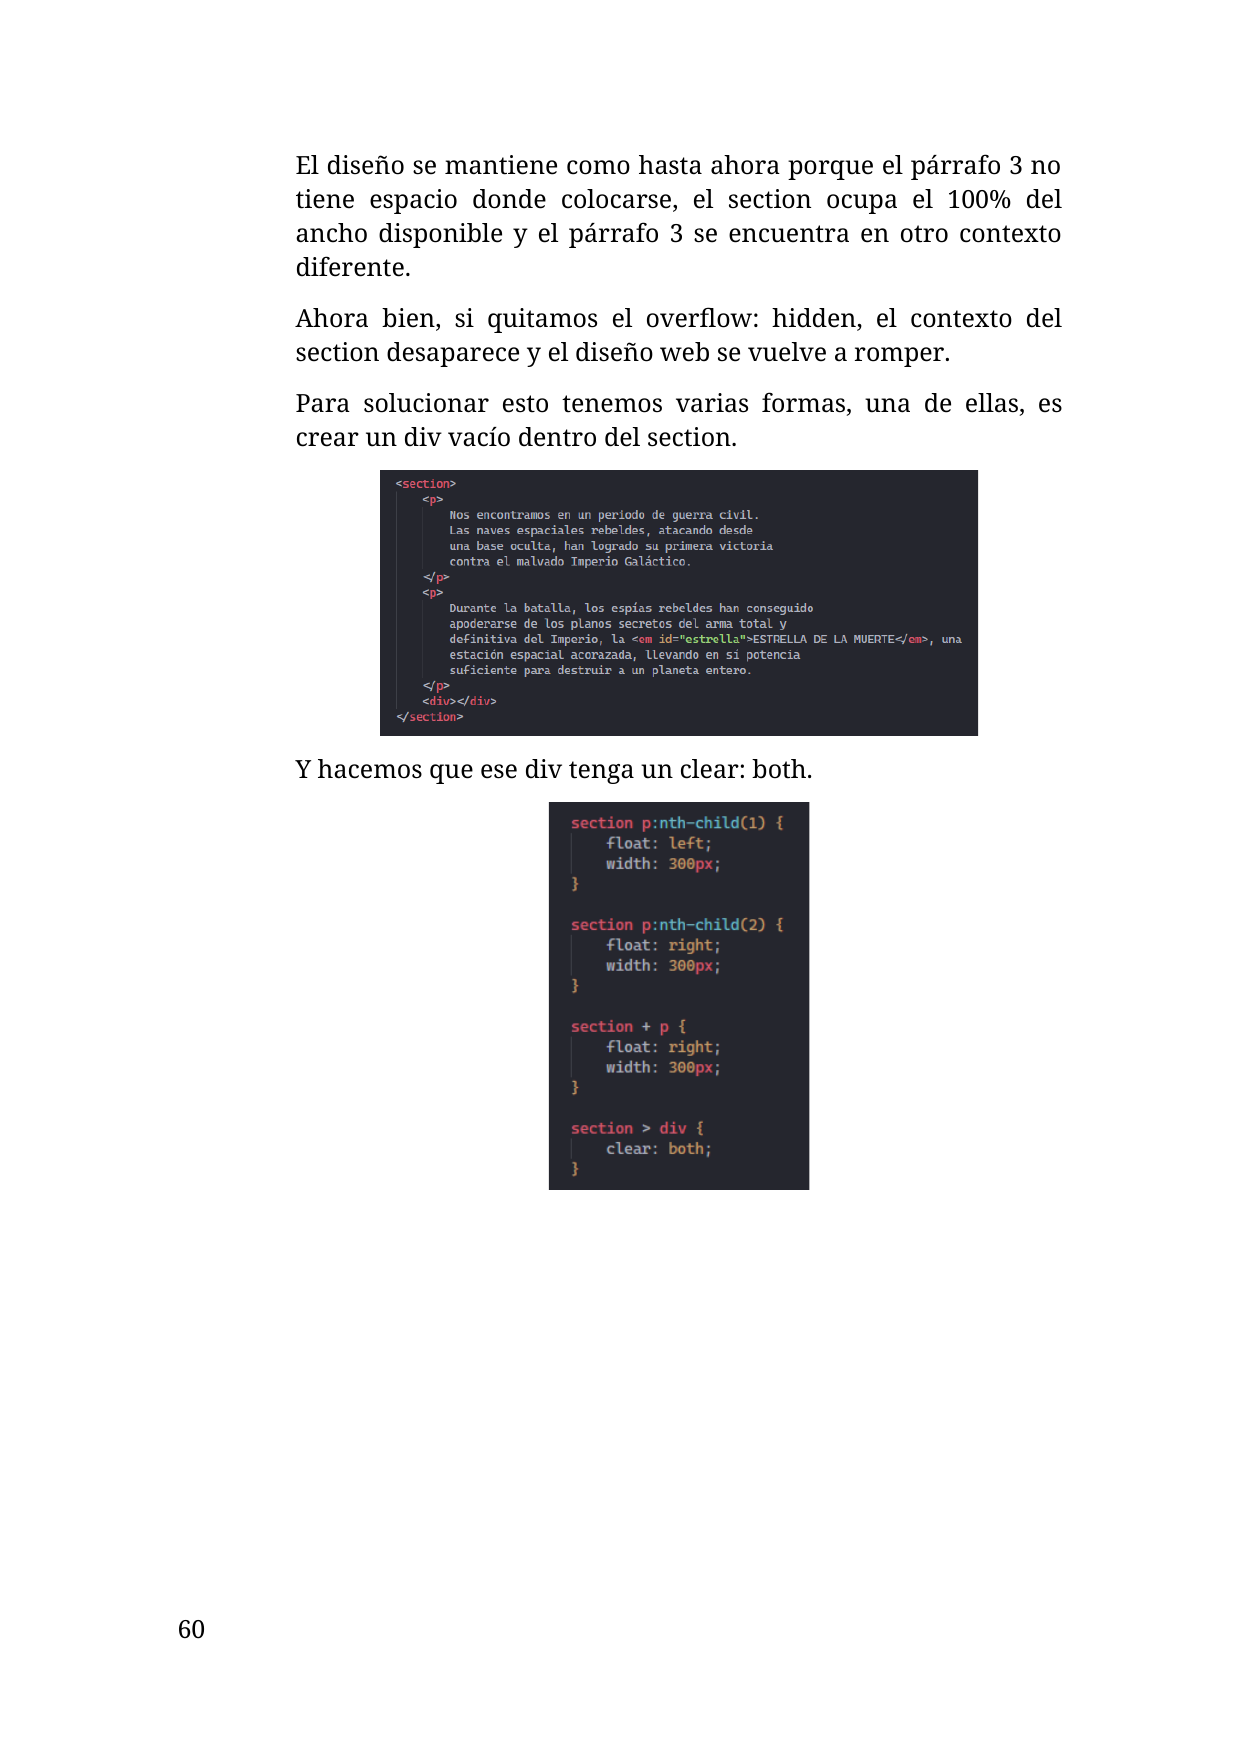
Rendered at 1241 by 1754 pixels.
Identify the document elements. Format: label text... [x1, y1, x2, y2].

picture [380, 470, 979, 736]
picture [548, 802, 810, 1190]
text El diseño se mantiene como hasta ahora porque el párrafo 3 no tiene espacio donde colocarse, el section ocupa el 100% del ancho disponible y el párrafo 3 se encuentra en otro contexto diferente. [295, 148, 1063, 284]
text Ahora bien, si quitamos el overflow: hidden, el contexto del section desaparece y el diseño web se vuelve a romper. [295, 301, 1063, 369]
text Para solucionar esto tenemos varias formas, una de ellas, es crear un div vacío dentro del section. [295, 385, 1063, 453]
text Y hacemos que ese div tenga un clear: both. [295, 752, 1063, 786]
